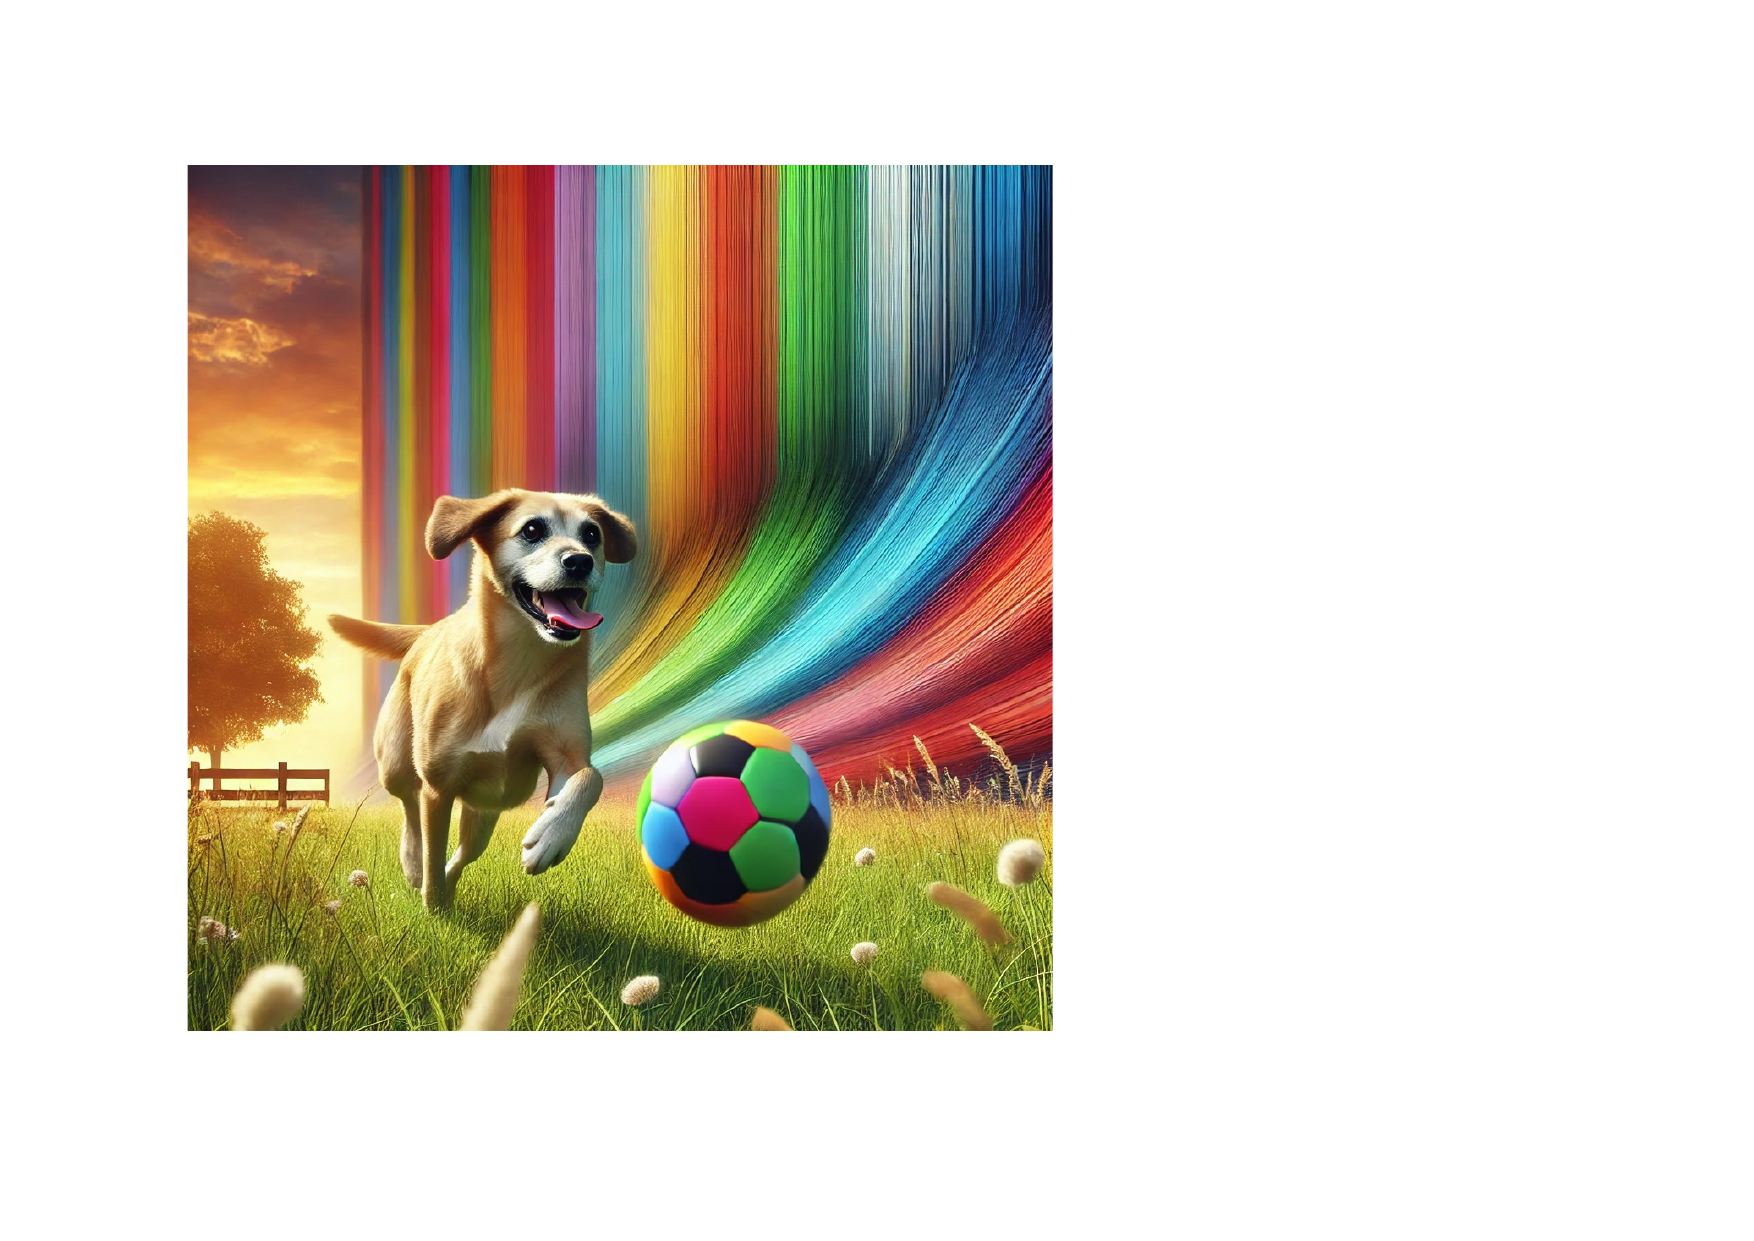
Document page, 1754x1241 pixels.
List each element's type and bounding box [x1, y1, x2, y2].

picture [187, 165, 1053, 1031]
